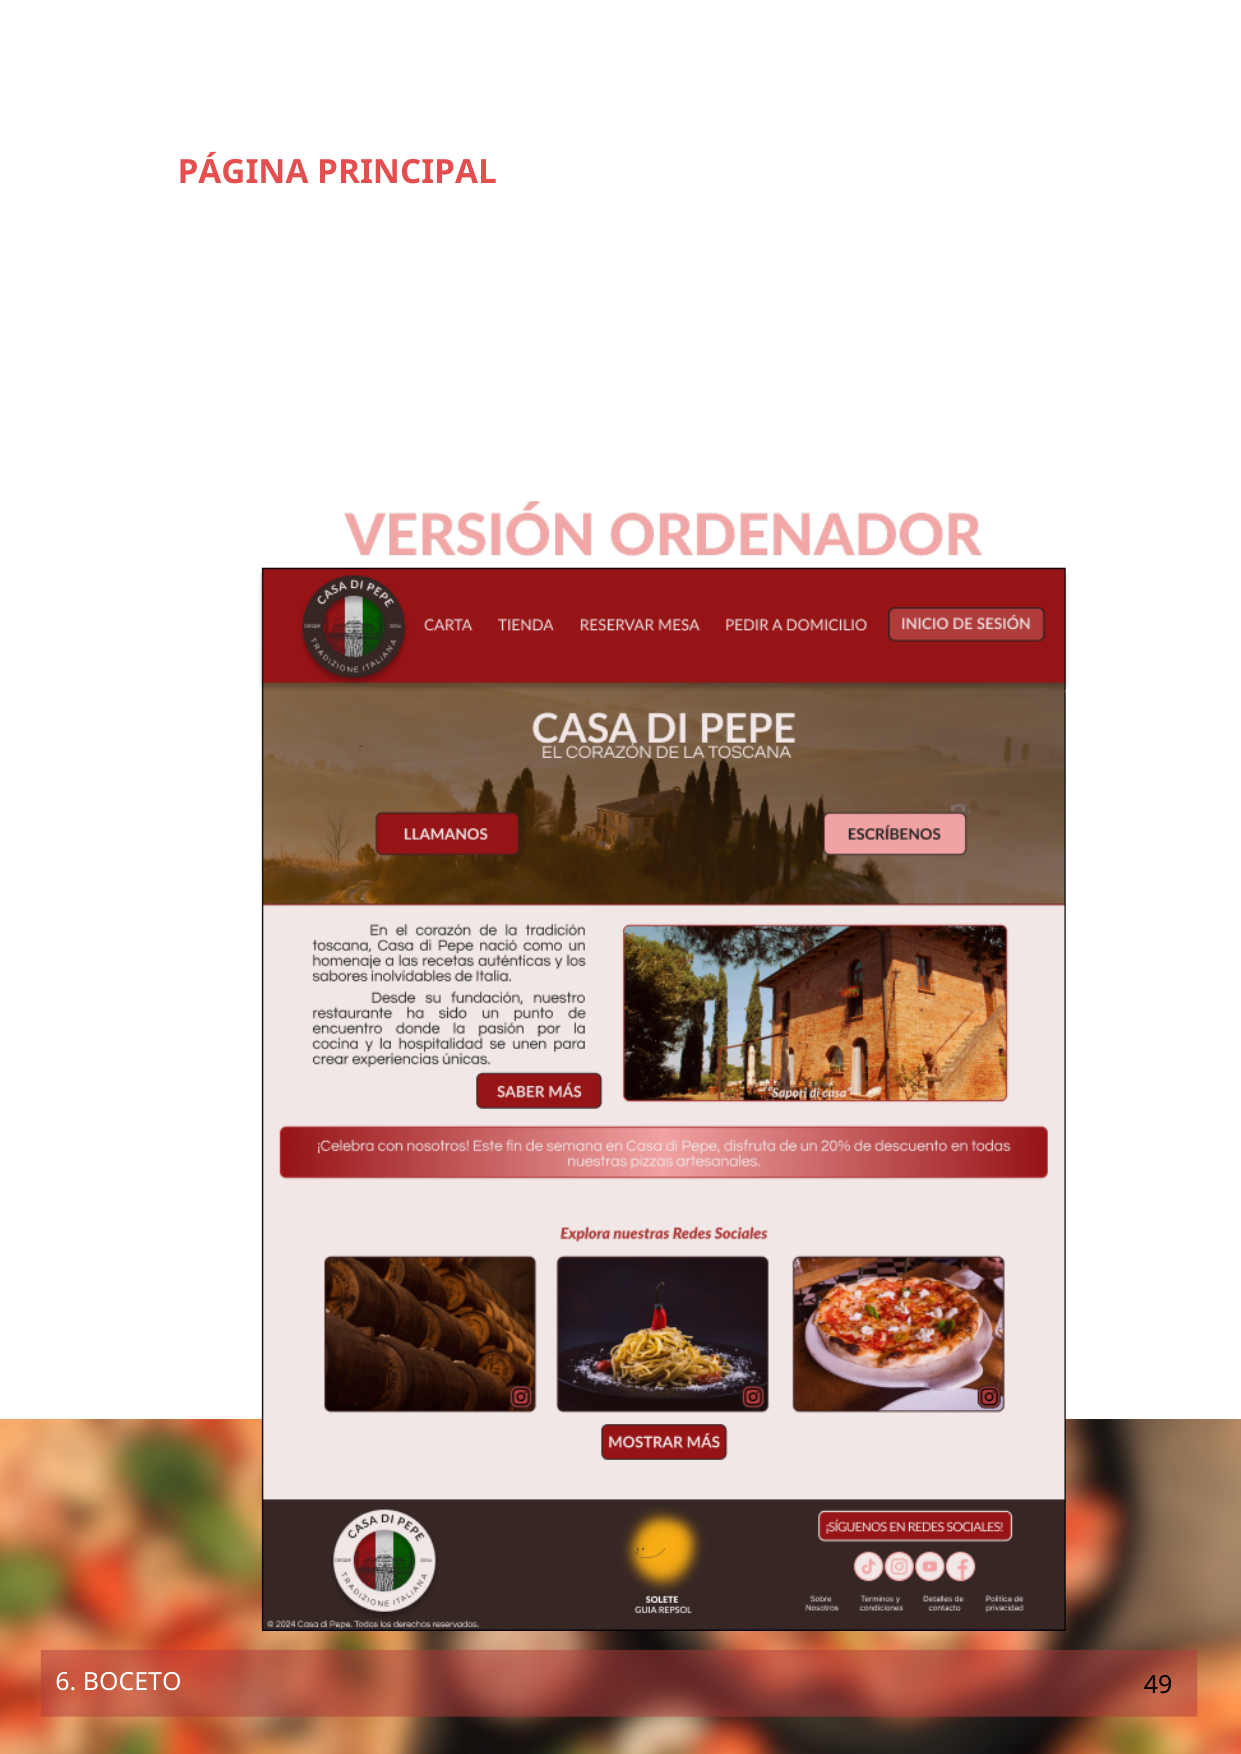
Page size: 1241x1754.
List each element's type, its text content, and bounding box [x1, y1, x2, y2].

picture [0, 500, 1241, 1754]
text PÁGINA PRINCIPAL [177, 148, 1063, 193]
